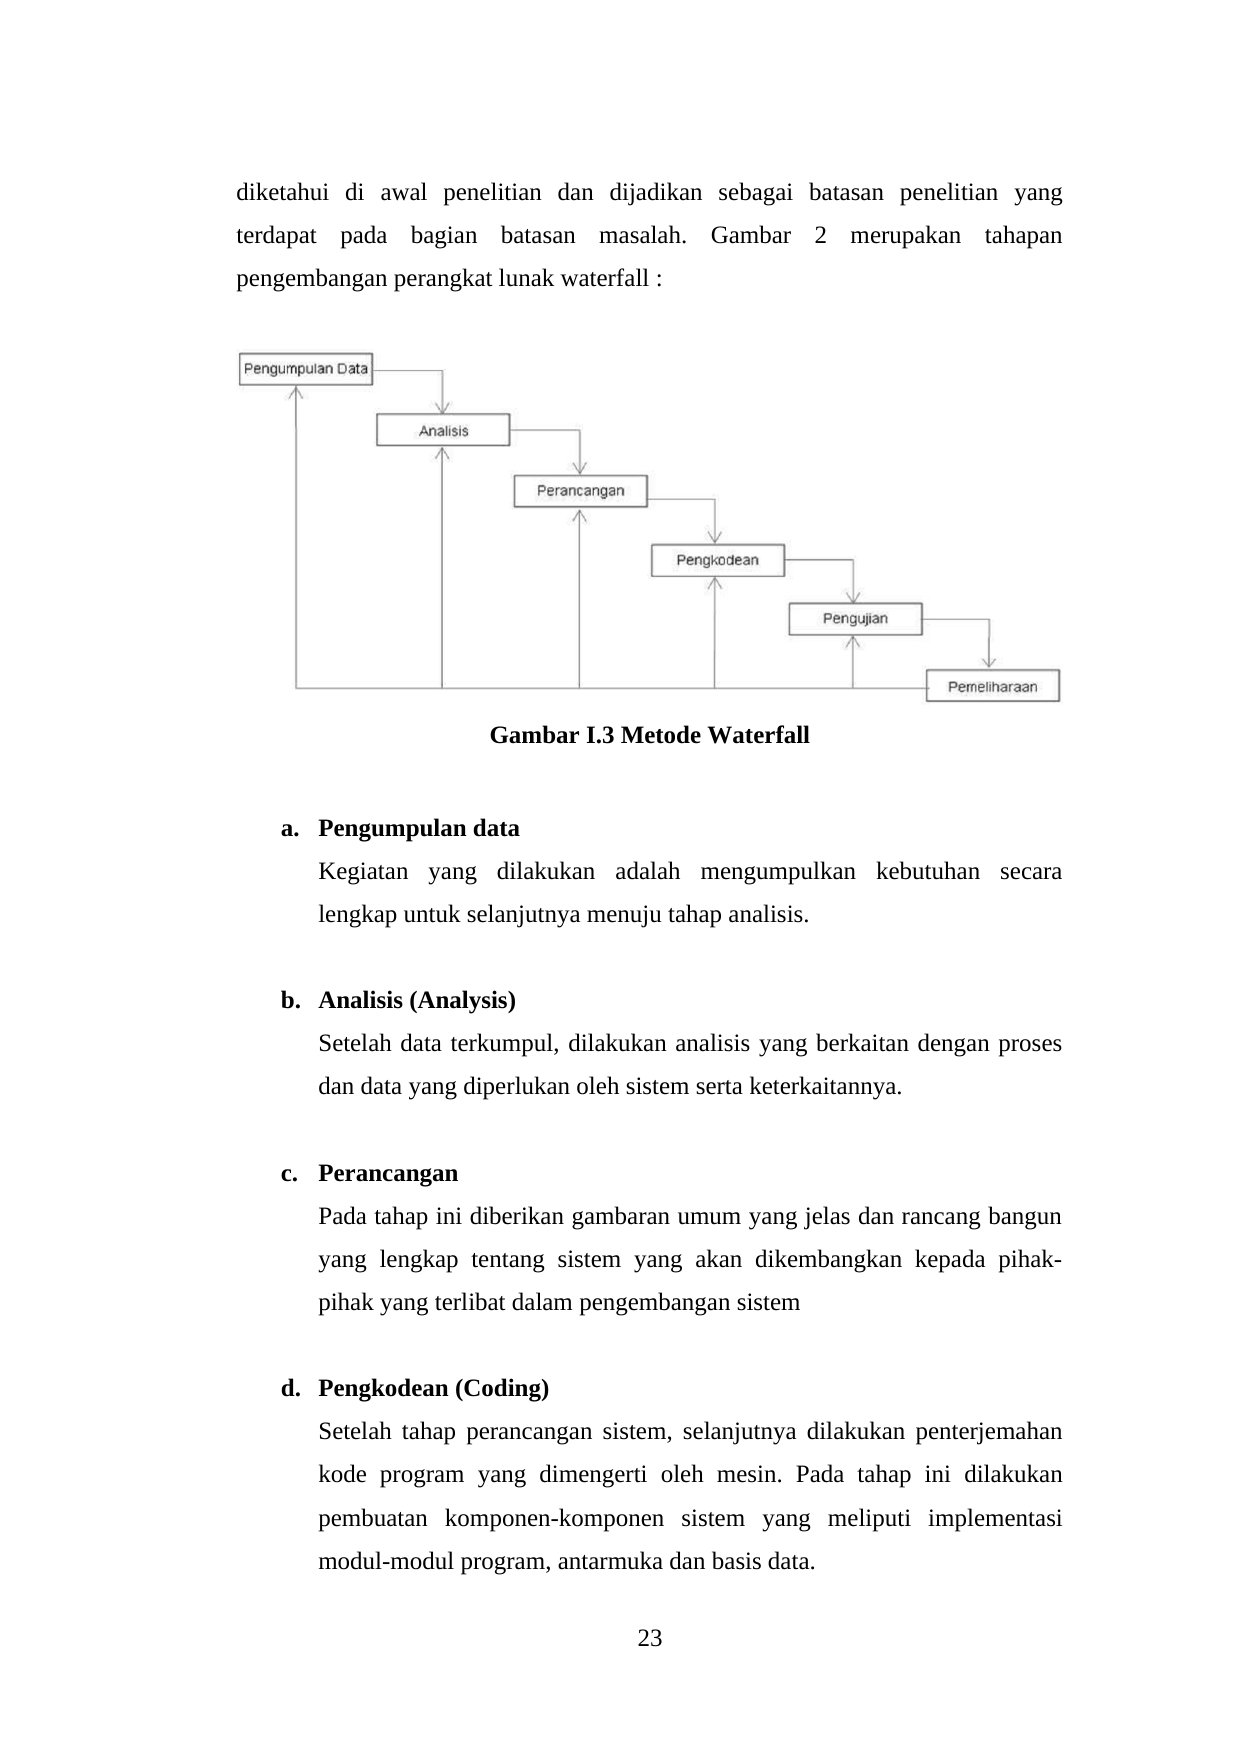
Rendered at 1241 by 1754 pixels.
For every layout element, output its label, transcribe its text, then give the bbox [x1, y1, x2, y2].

text Setelah data terkumpul, dilakukan analisis yang berkaitan dengan proses dan data yang diperlukan oleh sistem serta keterkaitannya. [318, 1028, 1063, 1100]
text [236, 177, 1063, 292]
list Pengkodean (Coding) [281, 1373, 1063, 1402]
picture [236, 349, 1063, 706]
text Gambar I.3 Metode Waterfall [236, 720, 1063, 749]
text Pada tahap ini diberikan gambaran umum yang jelas dan rancang bangun yang lengkap tentang sistem yang akan dikembangkan kepada pihak-pihak yang terlibat dalam pengembangan sistem [318, 1201, 1063, 1316]
list Perancangan [281, 1158, 1063, 1186]
list Pengumpulan data [281, 813, 1063, 841]
text Kegiatan yang dilakukan adalah mengumpulkan kebutuhan secara lengkap untuk selanjutnya menuju tahap analisis. [318, 856, 1063, 928]
text Setelah tahap perancangan sistem, selanjutnya dilakukan penterjemahan kode program yang dimengerti oleh mesin. Pada tahap ini dilakukan pembuatan komponen-komponen sistem yang meliputi implementasi modul-modul program, antarmuka dan basis data. [318, 1416, 1063, 1574]
list Analisis (Analysis) [281, 985, 1063, 1014]
